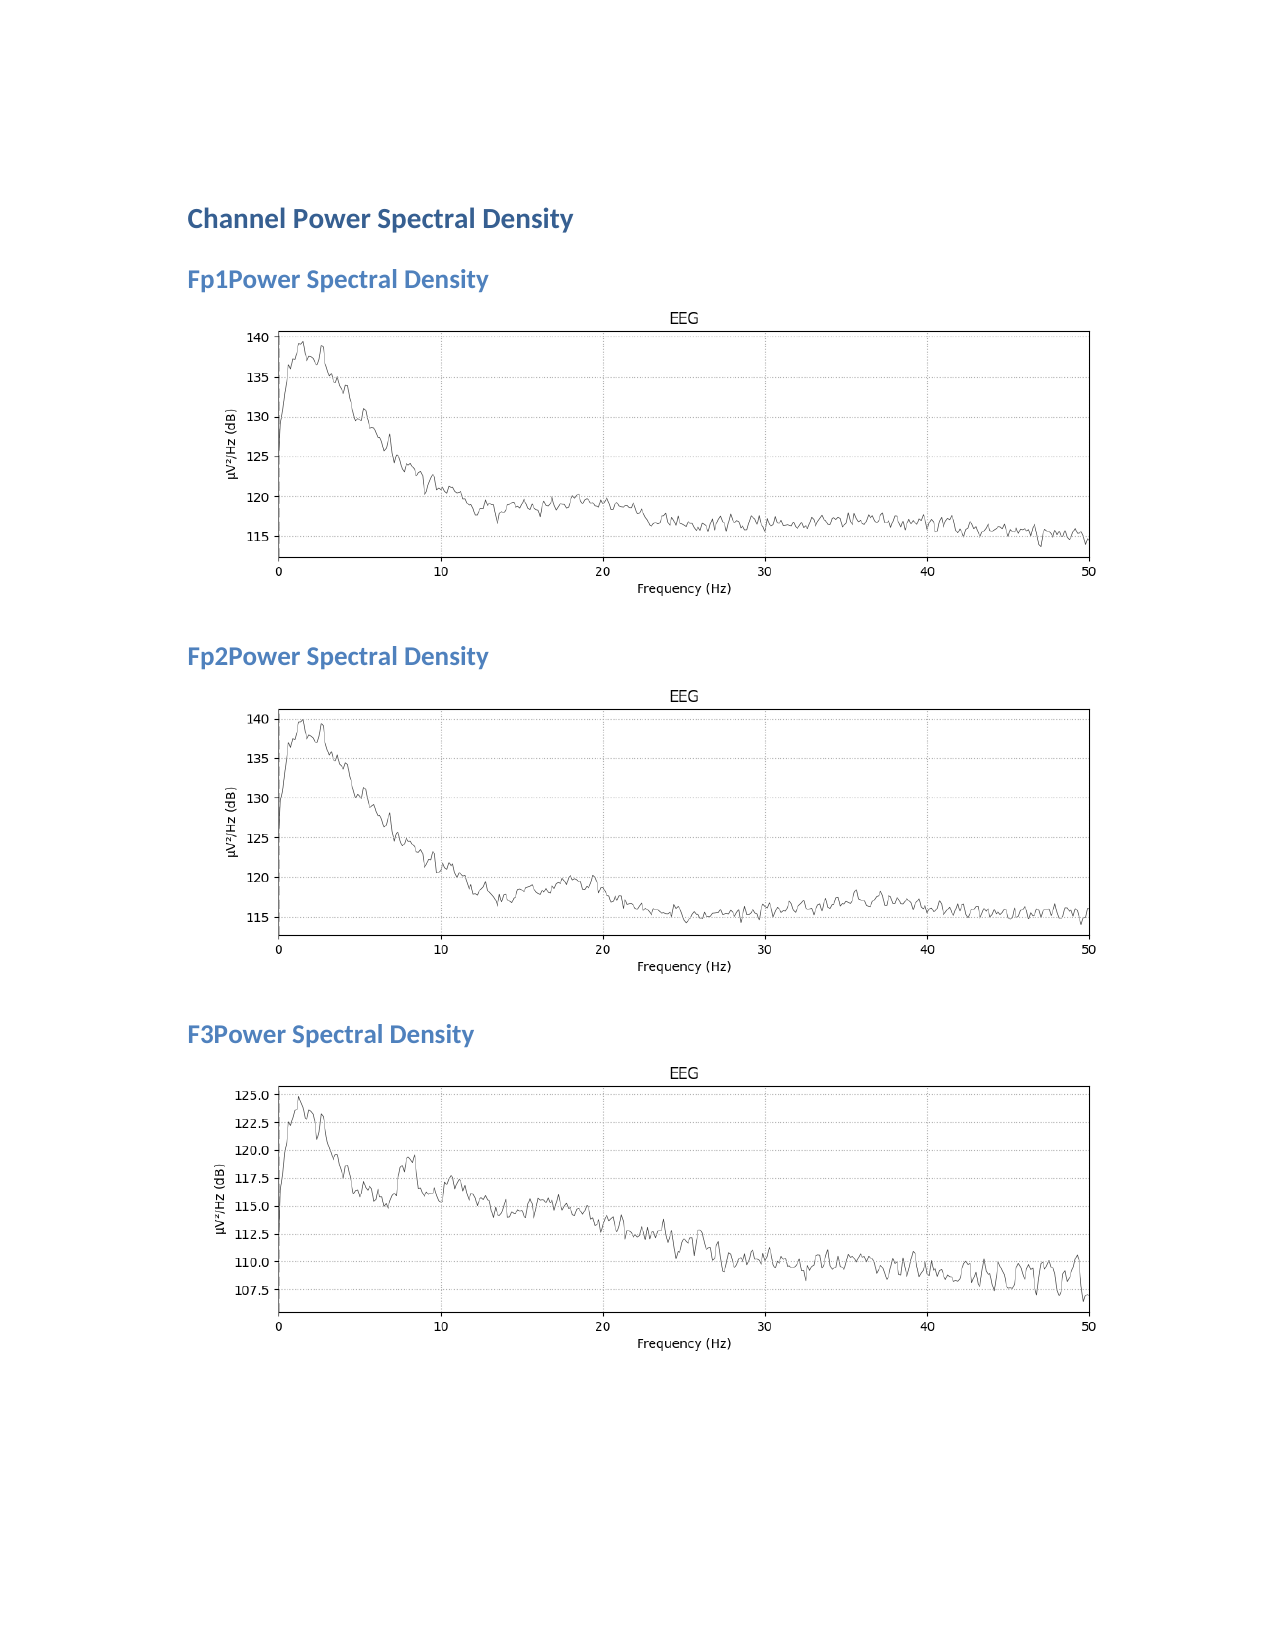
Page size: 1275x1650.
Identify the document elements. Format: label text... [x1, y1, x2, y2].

picture [206, 299, 1107, 615]
picture [206, 677, 1107, 993]
picture [206, 1055, 1107, 1370]
subtitle F3Power Spectral Density [187, 1017, 1087, 1050]
subtitle Channel Power Spectral Density [187, 200, 1087, 236]
subtitle Fp2Power Spectral Density [187, 639, 1087, 672]
subtitle Fp1Power Spectral Density [187, 262, 1087, 295]
